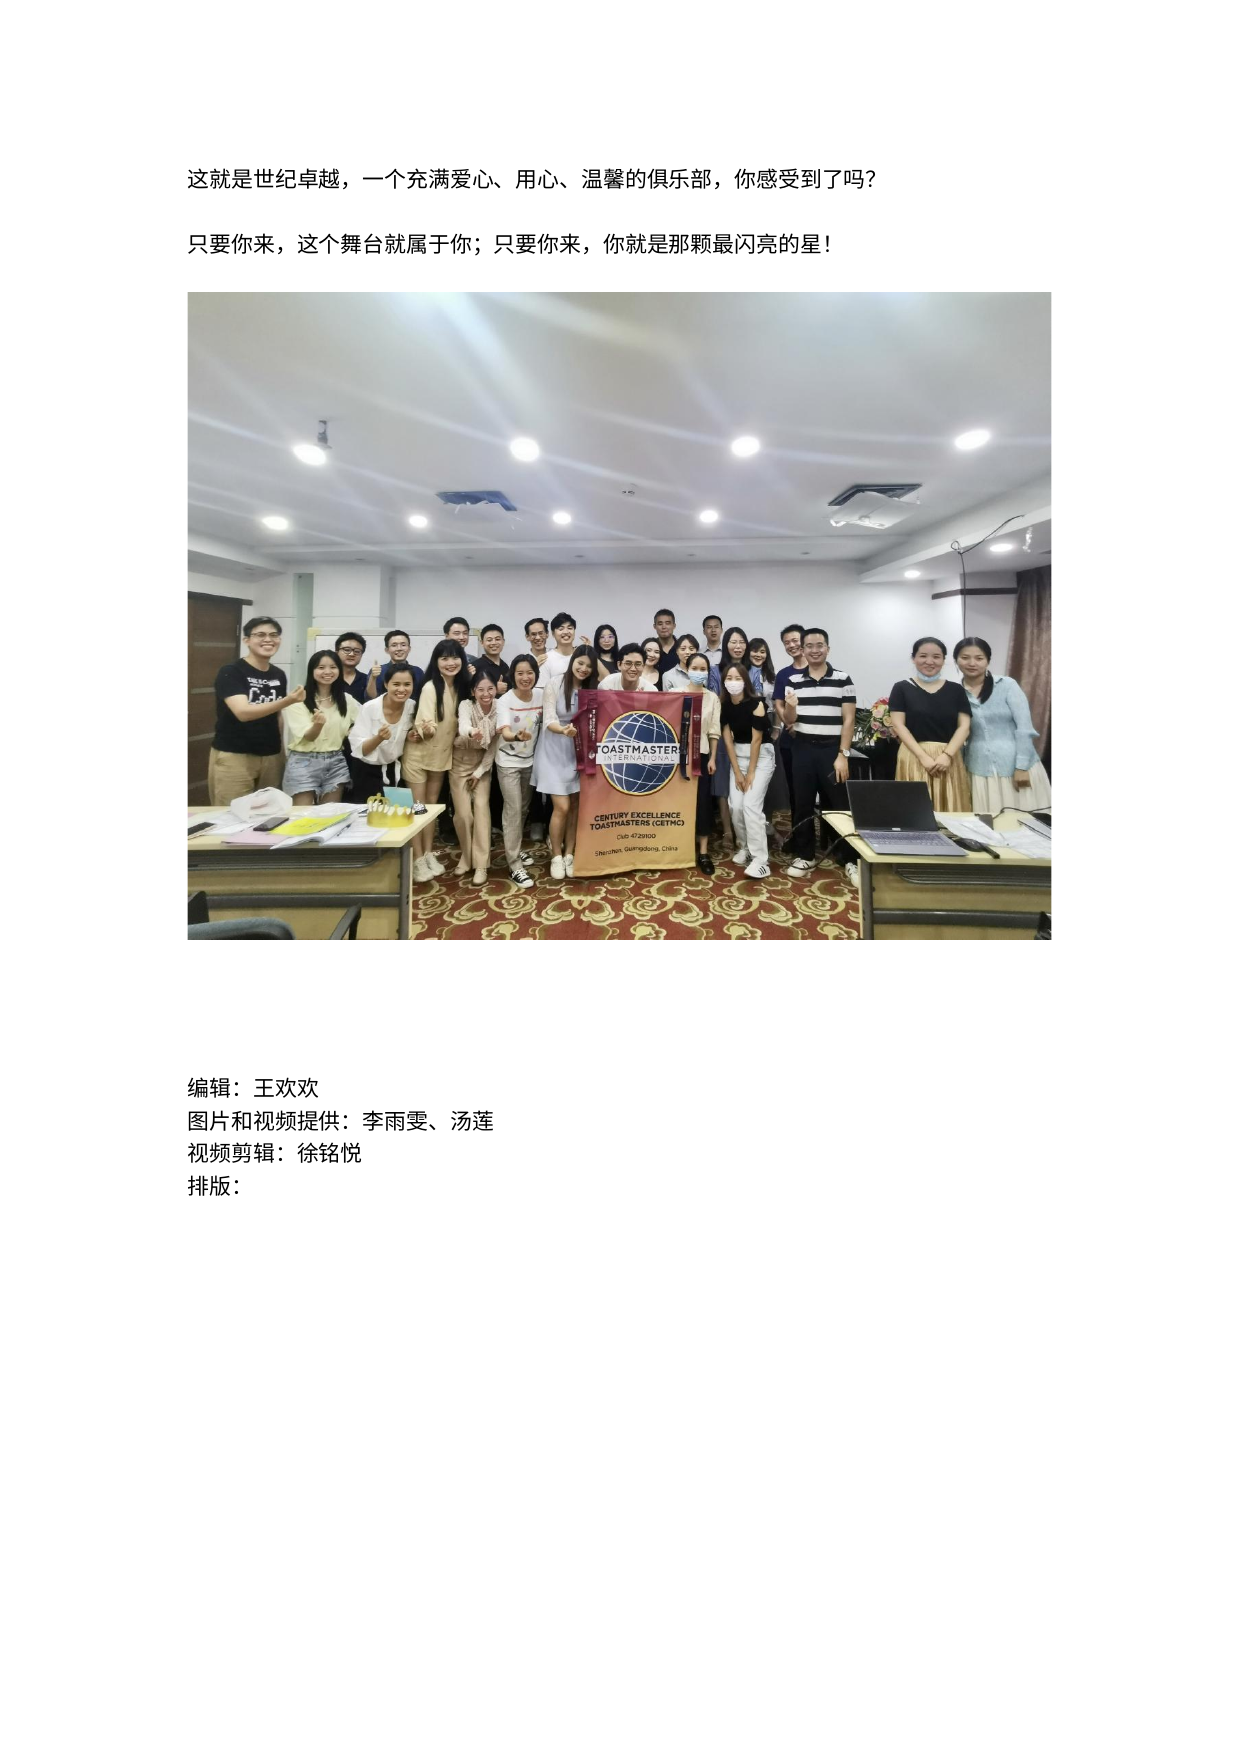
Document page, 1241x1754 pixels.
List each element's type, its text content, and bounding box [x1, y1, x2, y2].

picture [187, 292, 1052, 940]
text 视频剪辑：徐铭悦 [187, 1137, 1053, 1169]
text 编辑：王欢欢 [187, 1072, 1053, 1104]
text 只要你来，这个舞台就属于你；只要你来，你就是那颗最闪亮的星！ [187, 227, 1053, 259]
text 图片和视频提供：李雨雯、汤莲 [187, 1104, 1053, 1137]
text 这就是世纪卓越，一个充满爱心、用心、温馨的俱乐部，你感受到了吗？ [187, 162, 1053, 194]
text 排版： [187, 1169, 1053, 1202]
